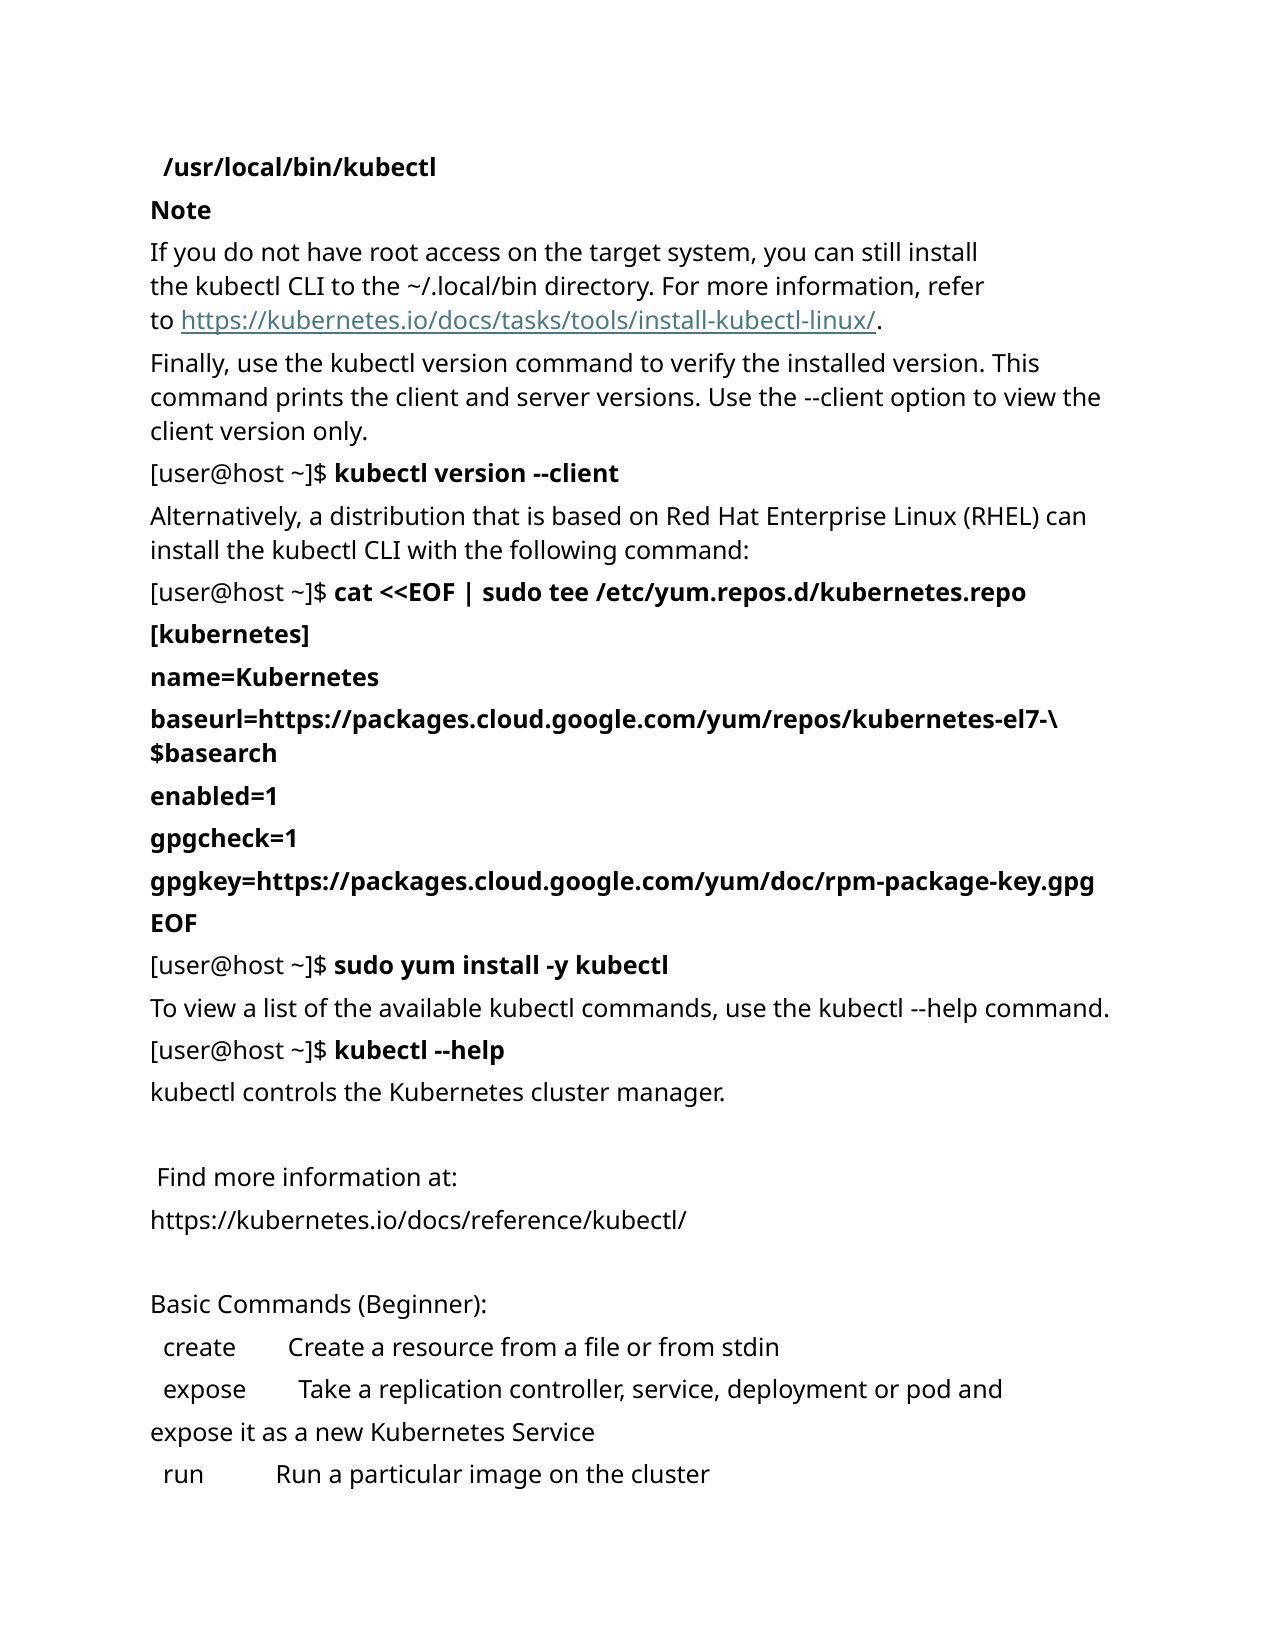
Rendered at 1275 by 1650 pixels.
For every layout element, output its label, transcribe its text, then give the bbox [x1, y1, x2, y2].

text Alternatively, a distribution that is based on Red Hat Enterprise Linux (RHEL) can install the kubectl CLI with the following command: [150, 498, 1125, 566]
text [user@host ~]$ sudo yum install -y kubectl [150, 948, 1125, 982]
text Finally, use the kubectl version command to verify the installed version. This command prints the client and server versions. Use the --client option to view the client version only. [150, 345, 1125, 447]
text expose Take a replication controller, service, deployment or pod and [150, 1372, 1125, 1406]
text Find more information at: [150, 1160, 1125, 1194]
text baseurl=https://packages.cloud.google.com/yum/repos/kubernetes-el7-\$basearch [150, 702, 1125, 770]
text expose it as a new Kubernetes Service [150, 1414, 1125, 1448]
text If you do not have root access on the target system, you can still install the kubectl CLI to the ~/.local/bin directory. For more information, refer to https://kubernetes.io/docs/tasks/tools/install-kubectl-linux/. [150, 235, 1125, 337]
text [user@host ~]$ kubectl --help [150, 1033, 1125, 1067]
text gpgkey=https://packages.cloud.google.com/yum/doc/rpm-package-key.gpg [150, 863, 1125, 897]
text /usr/local/bin/kubectl [150, 150, 1125, 184]
text [kubernetes] [150, 617, 1125, 651]
text create Create a resource from a file or from stdin [150, 1329, 1125, 1363]
text To view a list of the available kubectl commands, use the kubectl --help command. [150, 990, 1125, 1024]
text EOF [150, 906, 1125, 939]
text run Run a particular image on the cluster [150, 1457, 1125, 1491]
text Basic Commands (Beginner): [150, 1287, 1125, 1321]
text kubectl controls the Kubernetes cluster manager. [150, 1075, 1125, 1109]
text Note [150, 192, 1125, 226]
text name=Kubernetes [150, 659, 1125, 693]
text enabled=1 [150, 778, 1125, 812]
text gpgcheck=1 [150, 821, 1125, 855]
text [user@host ~]$ kubectl version --client [150, 456, 1125, 490]
text [user@host ~]$ cat <<EOF | sudo tee /etc/yum.repos.d/kubernetes.repo [150, 575, 1125, 609]
text https://kubernetes.io/docs/reference/kubectl/ [150, 1202, 1125, 1236]
